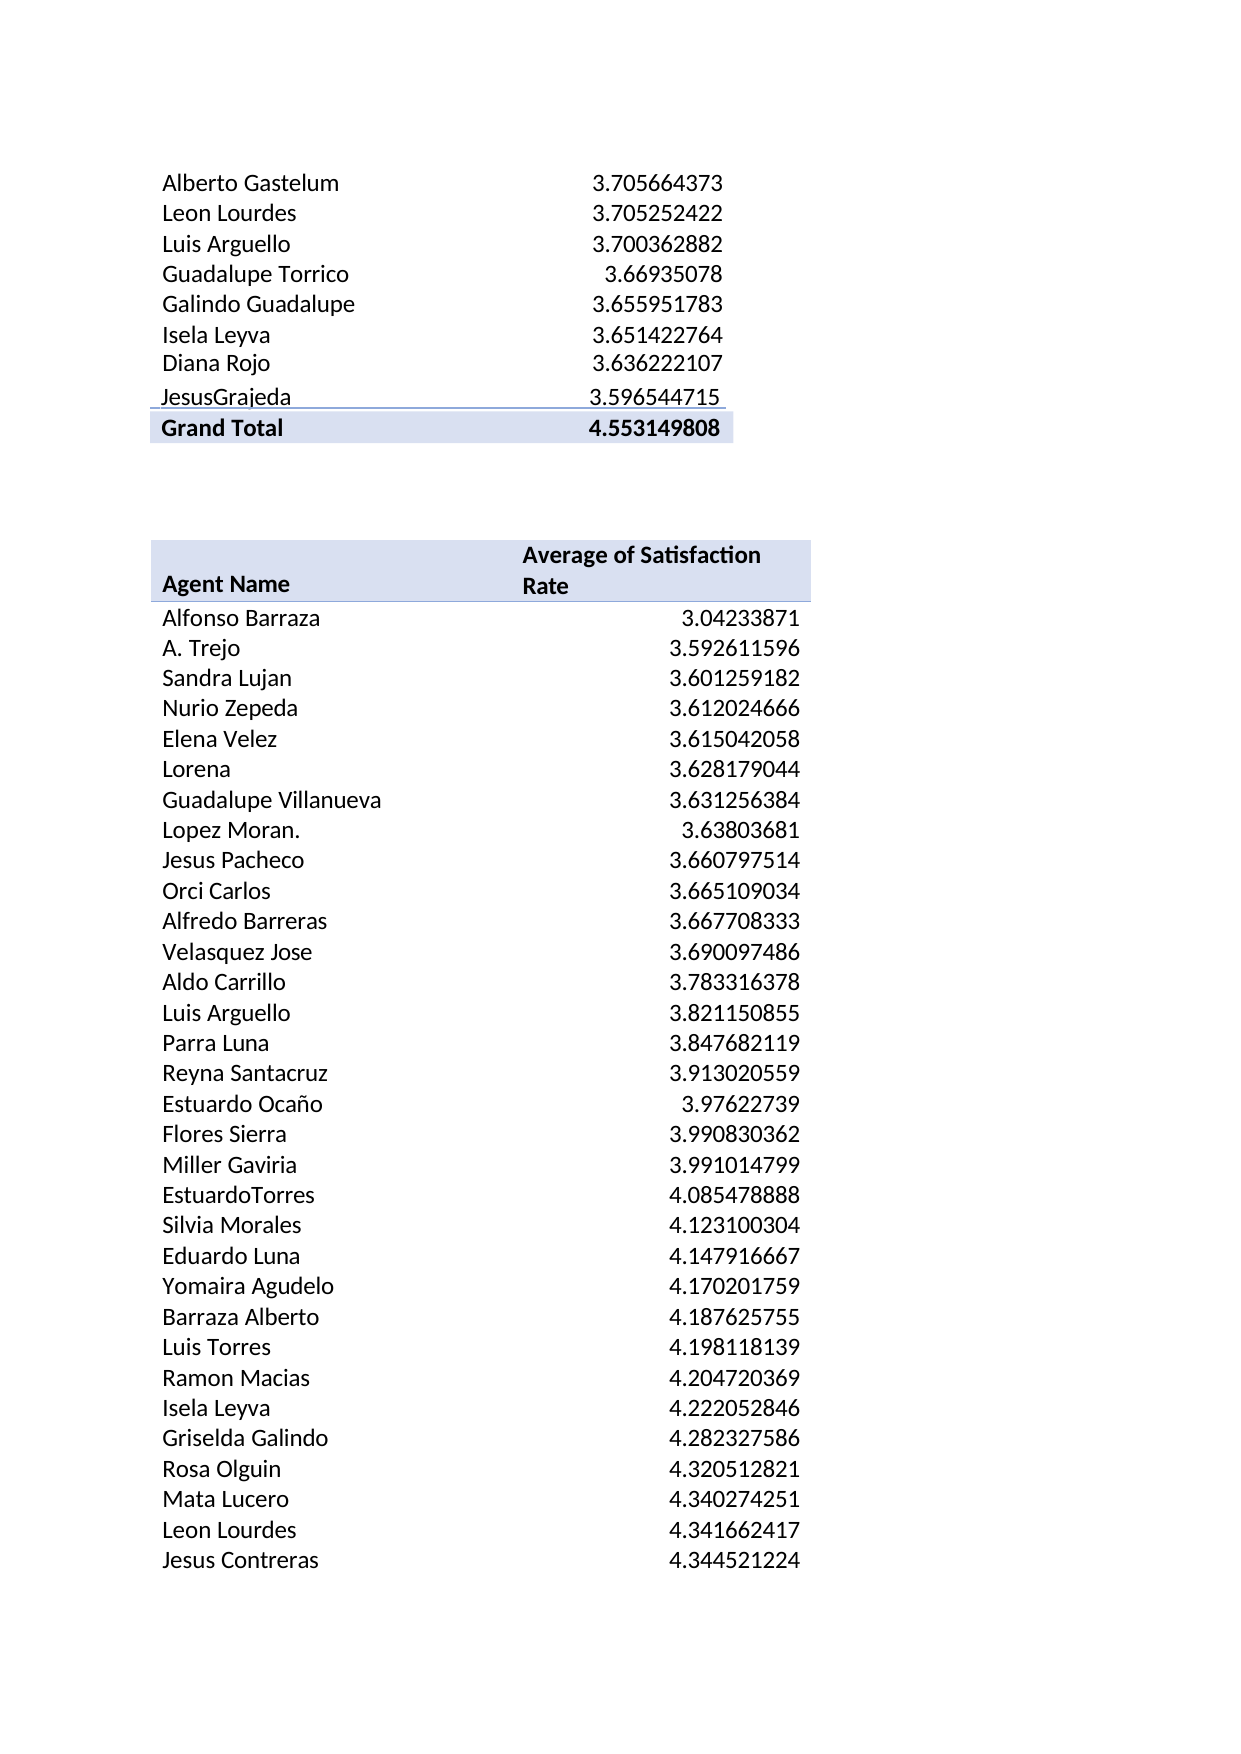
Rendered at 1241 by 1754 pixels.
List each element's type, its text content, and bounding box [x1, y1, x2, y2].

table_cell Isela Leyva [157, 321, 473, 351]
table_cell 3.705252422 [473, 199, 728, 229]
table_cell Alfredo Barreras [151, 907, 453, 938]
table_cell 3.651422764 [473, 321, 728, 351]
table_cell 3.615042058 [453, 725, 811, 755]
table_cell EstuardoTorres [151, 1181, 453, 1211]
table_cell Flores Sierra [151, 1120, 453, 1151]
table_cell Elena Velez [151, 725, 453, 755]
table_cell Estuardo Ocaño [151, 1090, 453, 1120]
table_cell 4.341662417 [453, 1516, 811, 1546]
table_cell 3.990830362 [453, 1120, 811, 1151]
table_cell 4.198118139 [453, 1333, 811, 1363]
table_cell A. Trejo [151, 634, 453, 664]
table_cell 3.636222107 [473, 351, 728, 379]
table_cell Reyna Santacruz [151, 1059, 453, 1090]
table_cell Barraza Alberto [151, 1303, 453, 1333]
table_cell Silvia Morales [151, 1211, 453, 1242]
table_cell Rosa Olguin [151, 1455, 453, 1485]
table_header Agent Name [151, 540, 453, 601]
table_cell 3.63803681 [453, 816, 811, 846]
table_header 3.705664373 [473, 171, 728, 199]
table_cell 3.628179044 [453, 755, 811, 786]
table_cell Guadalupe Torrico [157, 260, 473, 290]
table_cell Velasquez Jose [151, 938, 453, 968]
table_cell Griselda Galindo [151, 1424, 453, 1455]
table_cell 3.665109034 [453, 877, 811, 907]
table_cell Mata Lucero [151, 1485, 453, 1516]
table_cell Isela Leyva [151, 1394, 453, 1424]
table_cell Eduardo Luna [151, 1242, 453, 1272]
table_cell 4.282327586 [453, 1424, 811, 1455]
table_cell Ramon Macias [151, 1364, 453, 1394]
table_cell Galindo Guadalupe [157, 290, 473, 321]
table_cell 3.667708333 [453, 907, 811, 938]
table_cell 3.821150855 [453, 999, 811, 1029]
table_cell 3.913020559 [453, 1059, 811, 1090]
table_cell 3.700362882 [473, 230, 728, 260]
table_cell Luis Torres [151, 1333, 453, 1363]
table_cell 3.783316378 [453, 968, 811, 998]
table_cell Diana Rojo [157, 351, 473, 379]
table_cell Orci Carlos [151, 877, 453, 907]
table_cell 4.170201759 [453, 1272, 811, 1303]
table_cell 3.631256384 [453, 786, 811, 816]
table_cell Lopez Moran. [151, 816, 453, 846]
table_cell 4.204720369 [453, 1364, 811, 1394]
table_cell Yomaira Agudelo [151, 1272, 453, 1303]
table_header Average of Satisfaction Rate [453, 540, 811, 601]
table_cell 3.991014799 [453, 1151, 811, 1181]
table_cell 3.660797514 [453, 846, 811, 877]
table_cell 3.66935078 [473, 260, 728, 290]
table_cell 3.97622739 [453, 1090, 811, 1120]
table_cell Nurio Zepeda [151, 694, 453, 725]
table_cell Jesus Contreras [151, 1546, 453, 1576]
table_cell 4.222052846 [453, 1394, 811, 1424]
table_cell Leon Lourdes [157, 199, 473, 229]
table_cell 3.601259182 [453, 664, 811, 694]
table_cell Luis Arguello [151, 999, 453, 1029]
table_cell 3.655951783 [473, 290, 728, 321]
table_cell Sandra Lujan [151, 664, 453, 694]
table_cell 3.847682119 [453, 1029, 811, 1059]
table_cell 4.320512821 [453, 1455, 811, 1485]
table_cell Guadalupe Villanueva [151, 786, 453, 816]
table_cell Jesus Pacheco [151, 846, 453, 877]
table_cell Alfonso Barraza [151, 602, 453, 633]
table_cell Parra Luna [151, 1029, 453, 1059]
text JesusGrajeda 3.596544715 [150, 381, 1240, 412]
table_cell Leon Lourdes [151, 1516, 453, 1546]
table_cell 4.123100304 [453, 1211, 811, 1242]
table_cell 4.147916667 [453, 1242, 811, 1272]
table_cell 4.187625755 [453, 1303, 811, 1333]
table_cell Lorena [151, 755, 453, 786]
table_cell Luis Arguello [157, 230, 473, 260]
table_cell 3.690097486 [453, 938, 811, 968]
table_header Alberto Gastelum [157, 171, 473, 199]
table_cell 3.592611596 [453, 634, 811, 664]
table_cell 3.612024666 [453, 694, 811, 725]
table_cell 3.04233871 [453, 602, 811, 633]
table_cell 4.344521224 [453, 1546, 811, 1576]
table_cell 4.085478888 [453, 1181, 811, 1211]
table_cell Aldo Carrillo [151, 968, 453, 998]
table_cell 4.340274251 [453, 1485, 811, 1516]
table_cell Miller Gaviria [151, 1151, 453, 1181]
